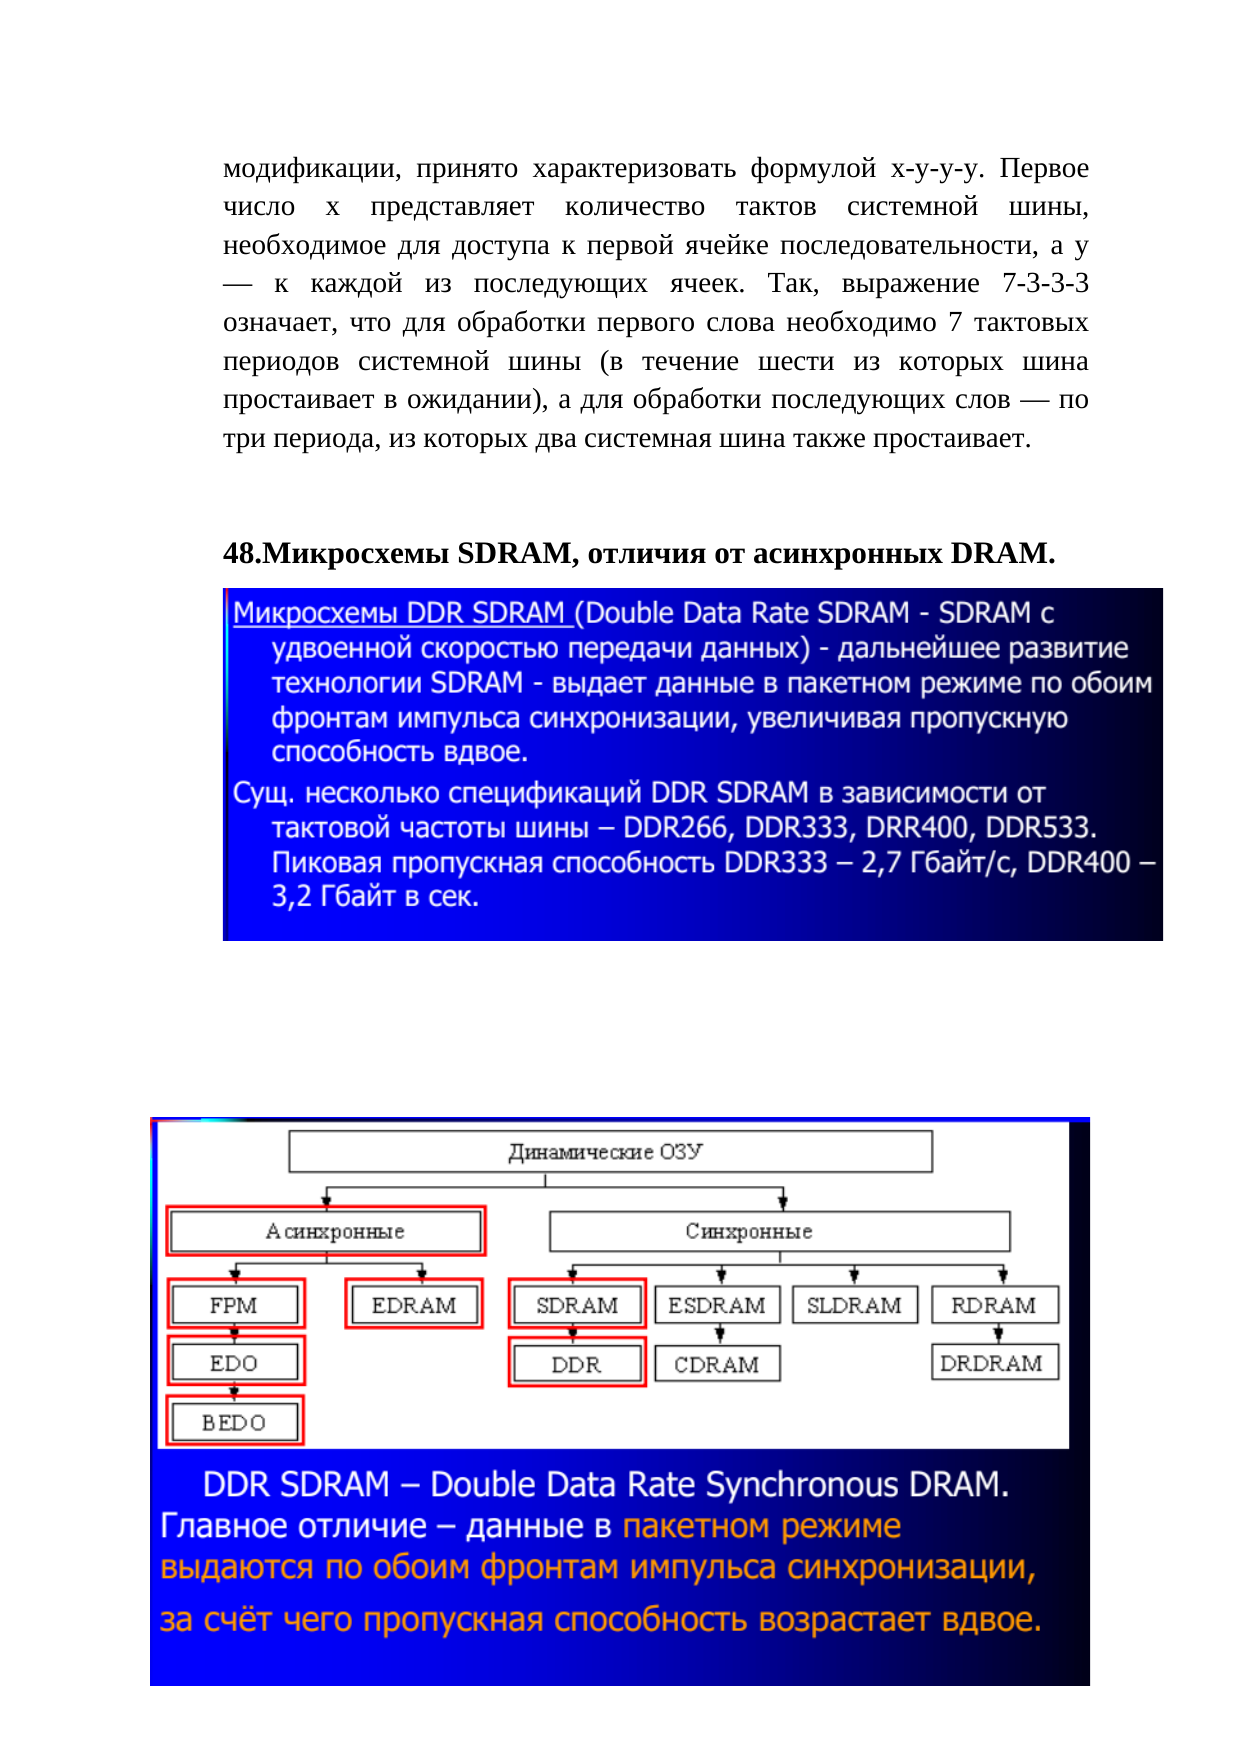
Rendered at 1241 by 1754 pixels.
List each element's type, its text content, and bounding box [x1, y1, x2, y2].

picture [150, 1117, 1091, 1686]
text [223, 150, 1090, 453]
picture [222, 588, 1164, 941]
subtitle 48.Микросхемы SDRAM, отличия от асинхронных DRAM. [223, 534, 1090, 570]
